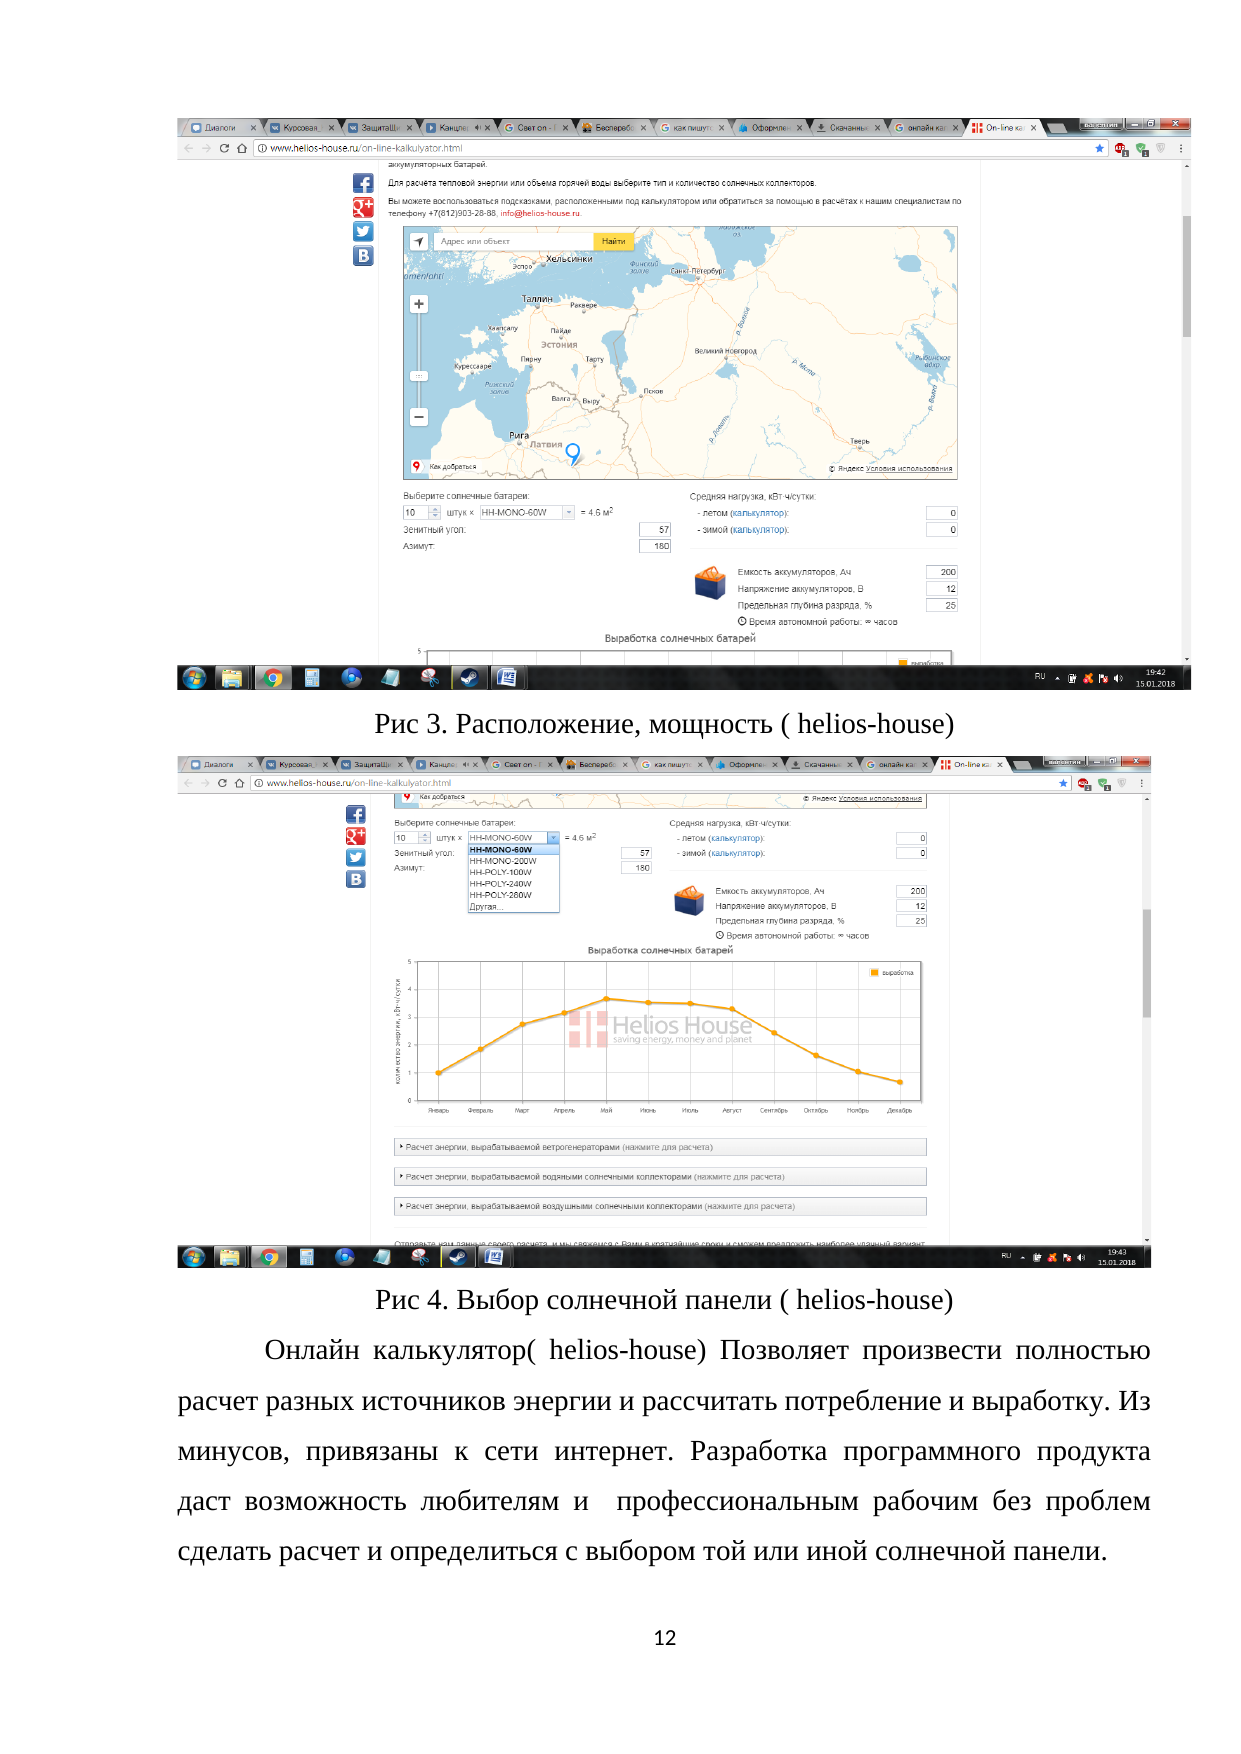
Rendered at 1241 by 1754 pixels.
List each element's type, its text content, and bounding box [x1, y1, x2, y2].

text Онлайн калькулятор( helios-house) Позволяет произвести полностью расчет разных источников энергии и рассчитать потребление и выработку. Из минусов, привязаны к сети интернет. Разработка программного продукта даст возможность любителям и профессиональным рабочим без проблем сделать расчет и определиться с выбором той или иной солнечной панели. [177, 1332, 1152, 1567]
picture [177, 756, 1152, 1268]
picture [177, 118, 1192, 690]
text Рис 3. Расположение, мощность ( helios-house) [177, 690, 1152, 740]
text Рис 4. Выбор солнечной панели ( helios-house) [177, 1282, 1152, 1316]
